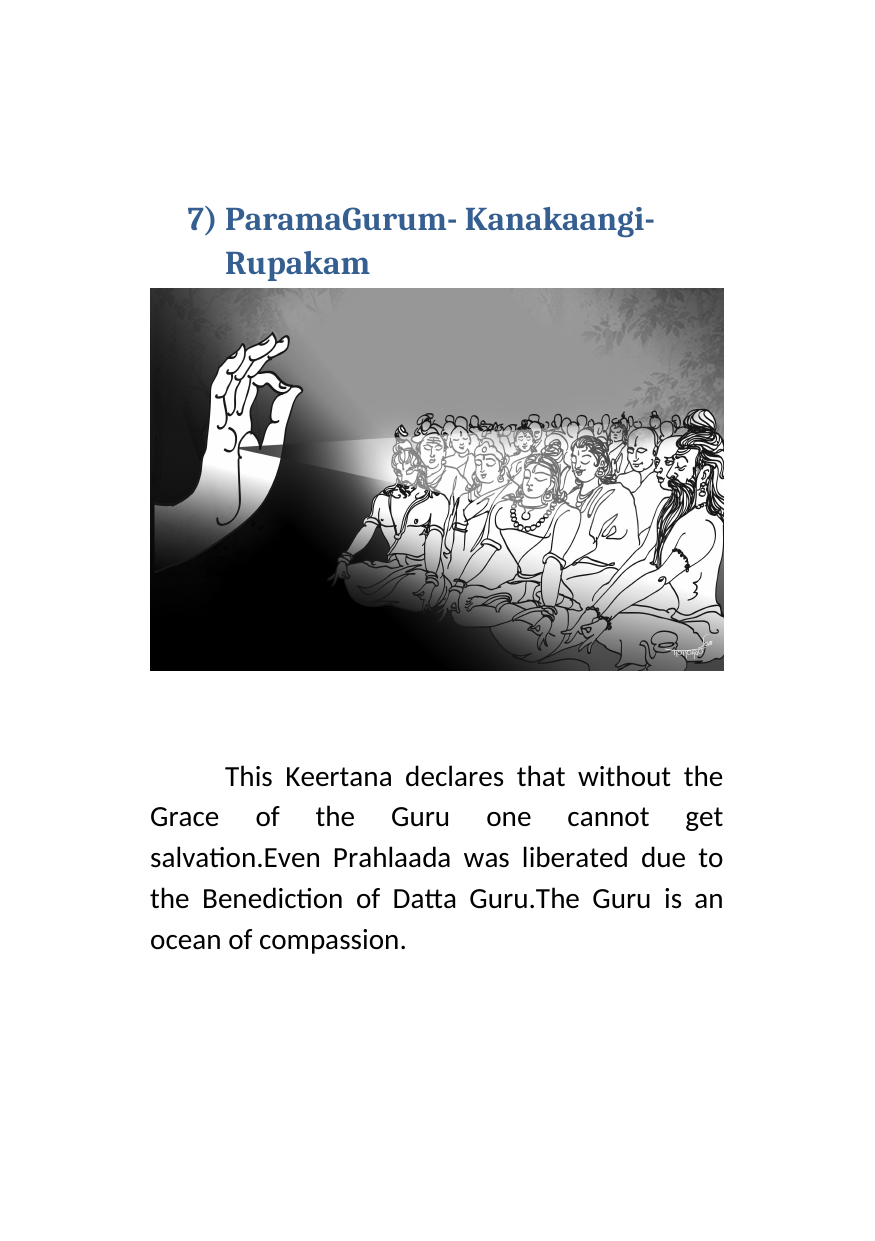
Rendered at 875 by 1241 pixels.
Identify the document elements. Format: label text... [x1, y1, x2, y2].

picture [150, 288, 724, 671]
subtitle ParamaGurum- Kanakaangi- Rupakam [187, 200, 724, 282]
text This Keertana declares that without the Grace of the Guru one cannot get salvation.Even Prahlaada was liberated due to the Benediction of Datta Guru.The Guru is an ocean of compassion. [150, 758, 724, 957]
